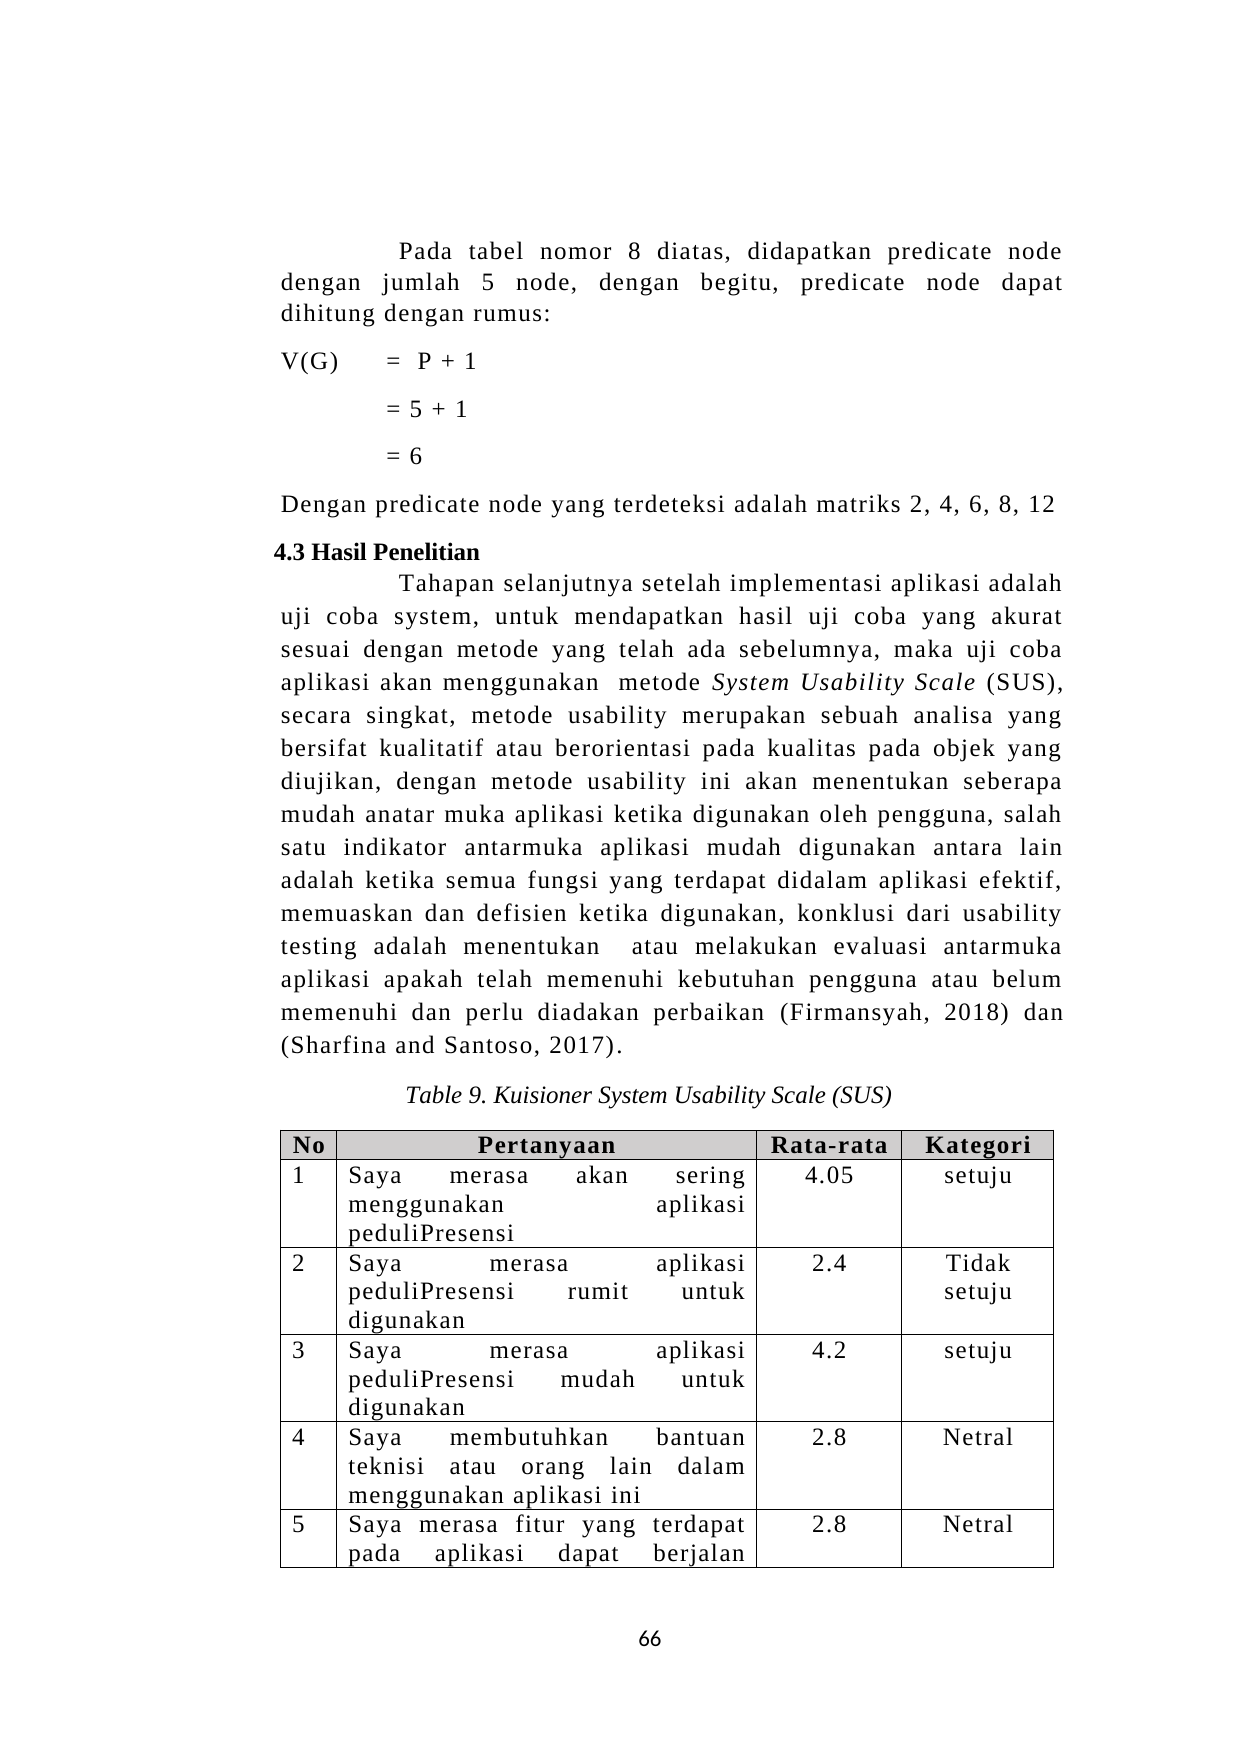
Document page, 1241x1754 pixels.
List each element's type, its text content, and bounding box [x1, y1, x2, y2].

table_cell 4 [281, 1422, 336, 1508]
table_header Kategori [902, 1131, 1053, 1159]
subtitle Hasil Penelitian [274, 537, 1063, 566]
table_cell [337, 1510, 756, 1567]
table_cell 3 [281, 1335, 336, 1421]
table_cell 4.05 [757, 1160, 901, 1247]
table_cell Saya membutuhkan bantuan teknisi atau orang lain dalam menggunakan aplikasi ini [337, 1422, 756, 1508]
table_cell 5 [281, 1510, 336, 1567]
subtitle V(G) = P + 1 [281, 346, 1063, 375]
table_cell 2.4 [757, 1248, 901, 1334]
table_cell Netral [902, 1510, 1053, 1567]
text Table . Kuisioner System Usability Scale (SUS) [236, 1080, 1063, 1109]
table_cell 4.2 [757, 1335, 901, 1421]
table_cell 2.8 [757, 1422, 901, 1508]
table_cell Netral [902, 1422, 1053, 1508]
subtitle = 6 [236, 441, 1063, 470]
subtitle Dengan predicate node yang terdeteksi adalah matriks 2, 4, 6, 8, 12 [281, 489, 1063, 518]
table_cell Saya merasa aplikasi peduliPresensi rumit untuk digunakan [337, 1248, 756, 1334]
table_cell 1 [281, 1160, 336, 1247]
table_cell Tidak setuju [902, 1248, 1053, 1334]
table_header Rata-rata [757, 1131, 901, 1159]
table_cell setuju [902, 1160, 1053, 1247]
subtitle = 5 + 1 [236, 394, 1063, 422]
table_cell setuju [902, 1335, 1053, 1421]
table_cell Saya merasa akan sering menggunakan aplikasi peduliPresensi [337, 1160, 756, 1247]
table_header No [281, 1131, 336, 1159]
table_header Pertanyaan [337, 1131, 756, 1159]
table_cell 2.8 [757, 1510, 901, 1567]
table_cell 2 [281, 1248, 336, 1334]
subtitle Pada tabel nomor 8 diatas, didapatkan predicate node dengan jumlah 5 node, dengan begitu, predicate node dapat dihitung dengan rumus: [281, 236, 1063, 327]
table_cell Saya merasa aplikasi peduliPresensi mudah untuk digunakan [337, 1335, 756, 1421]
subtitle Tahapan selanjutnya setelah implementasi aplikasi adalah uji coba system, untuk mendapatkan hasil uji coba yang akurat sesuai dengan metode yang telah ada sebelumnya, maka uji coba aplikasi akan menggunakan metode System Usability Scale (SUS), secara singkat, metode usability merupakan sebuah analisa yang bersifat kualitatif atau berorientasi pada kualitas pada objek yang diujikan, dengan metode usability ini akan menentukan seberapa mudah anatar muka aplikasi ketika digunakan oleh pengguna, salah satu indikator antarmuka aplikasi mudah digunakan antara lain adalah ketika semua fungsi yang terdapat didalam aplikasi efektif, memuaskan dan defisien ketika digunakan, konklusi dari usability testing adalah menentukan atau melakukan evaluasi antarmuka aplikasi apakah telah memenuhi kebutuhan pengguna atau belum memenuhi dan perlu diadakan perbaikan (Firmansyah, 2018) dan (Sharfina and Santoso, 2017). [281, 568, 1063, 1059]
